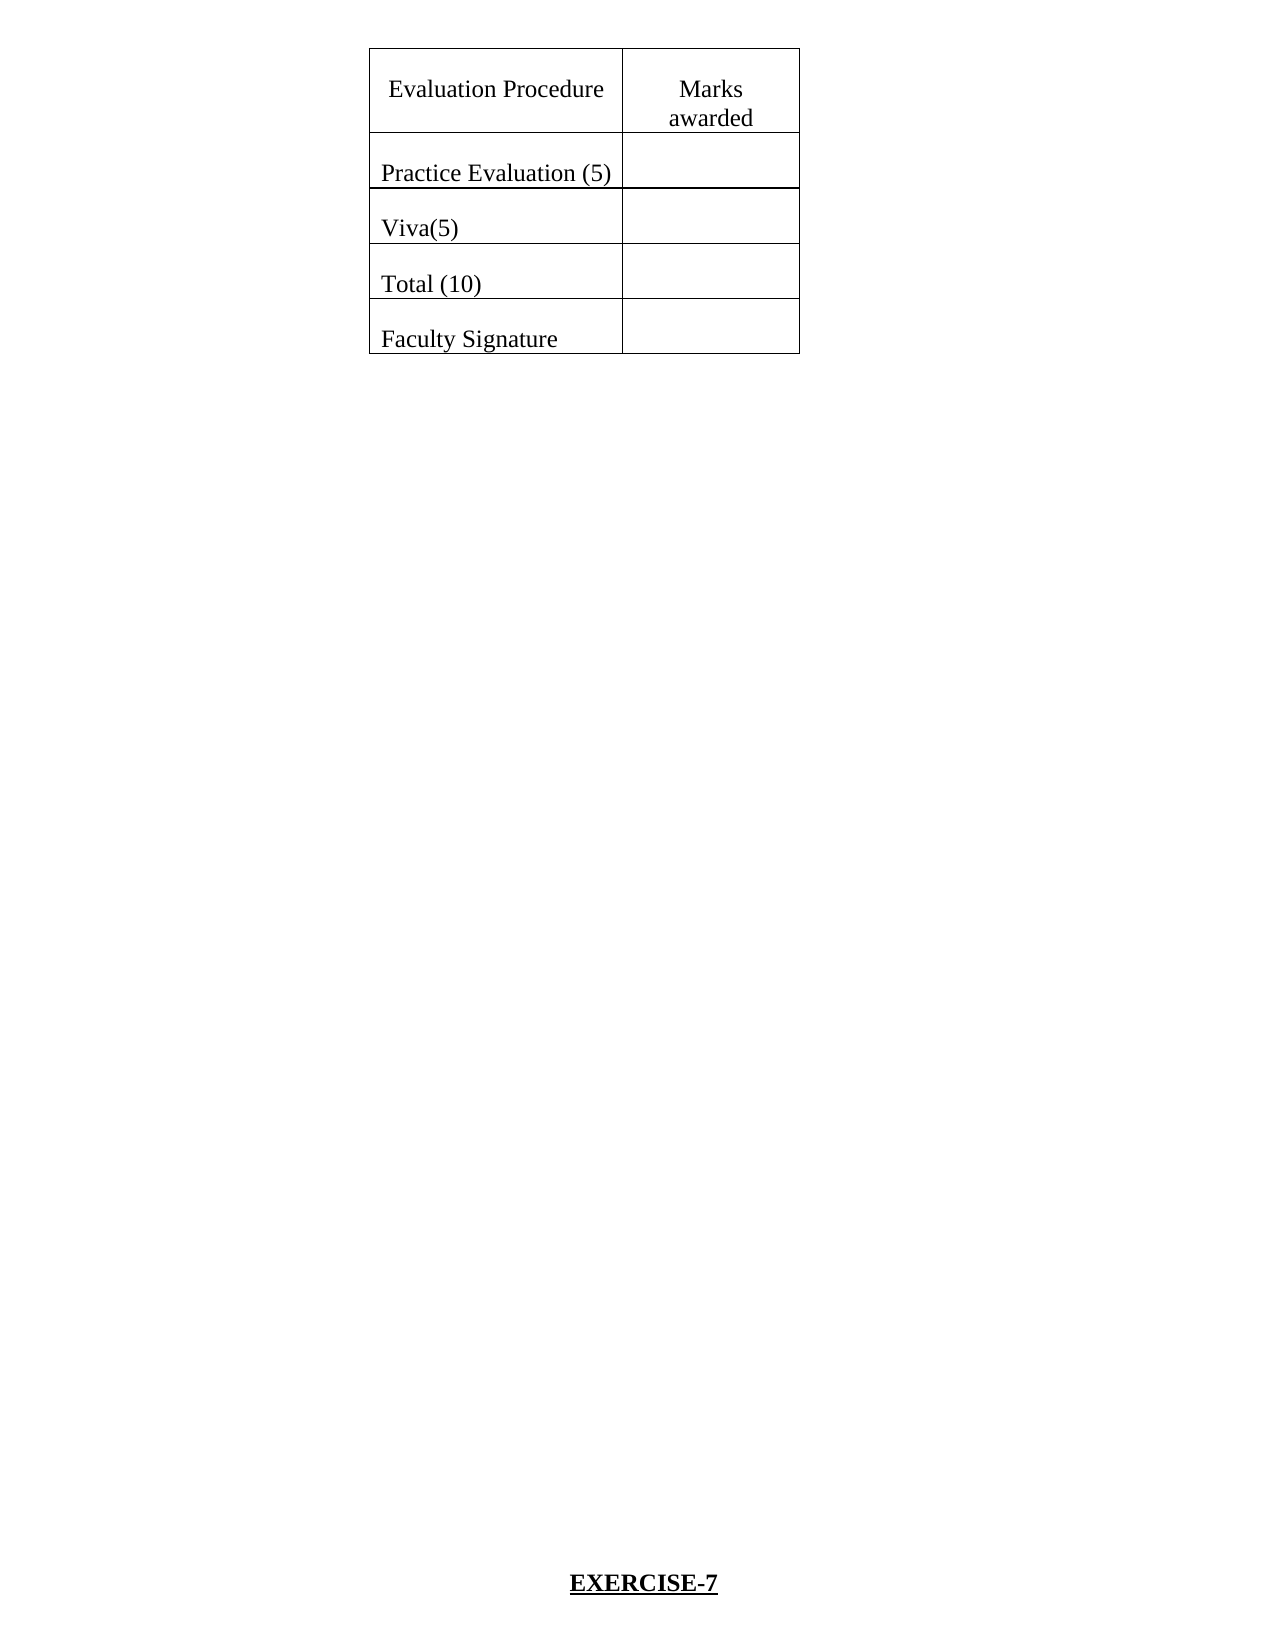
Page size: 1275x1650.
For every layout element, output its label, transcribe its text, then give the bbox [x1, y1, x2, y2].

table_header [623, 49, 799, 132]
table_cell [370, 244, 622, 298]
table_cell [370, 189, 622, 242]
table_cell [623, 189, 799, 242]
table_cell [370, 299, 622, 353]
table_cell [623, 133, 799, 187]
text EXERCISE-7 [143, 1568, 1144, 1597]
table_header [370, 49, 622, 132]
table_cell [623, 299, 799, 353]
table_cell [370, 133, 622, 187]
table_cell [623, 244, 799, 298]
